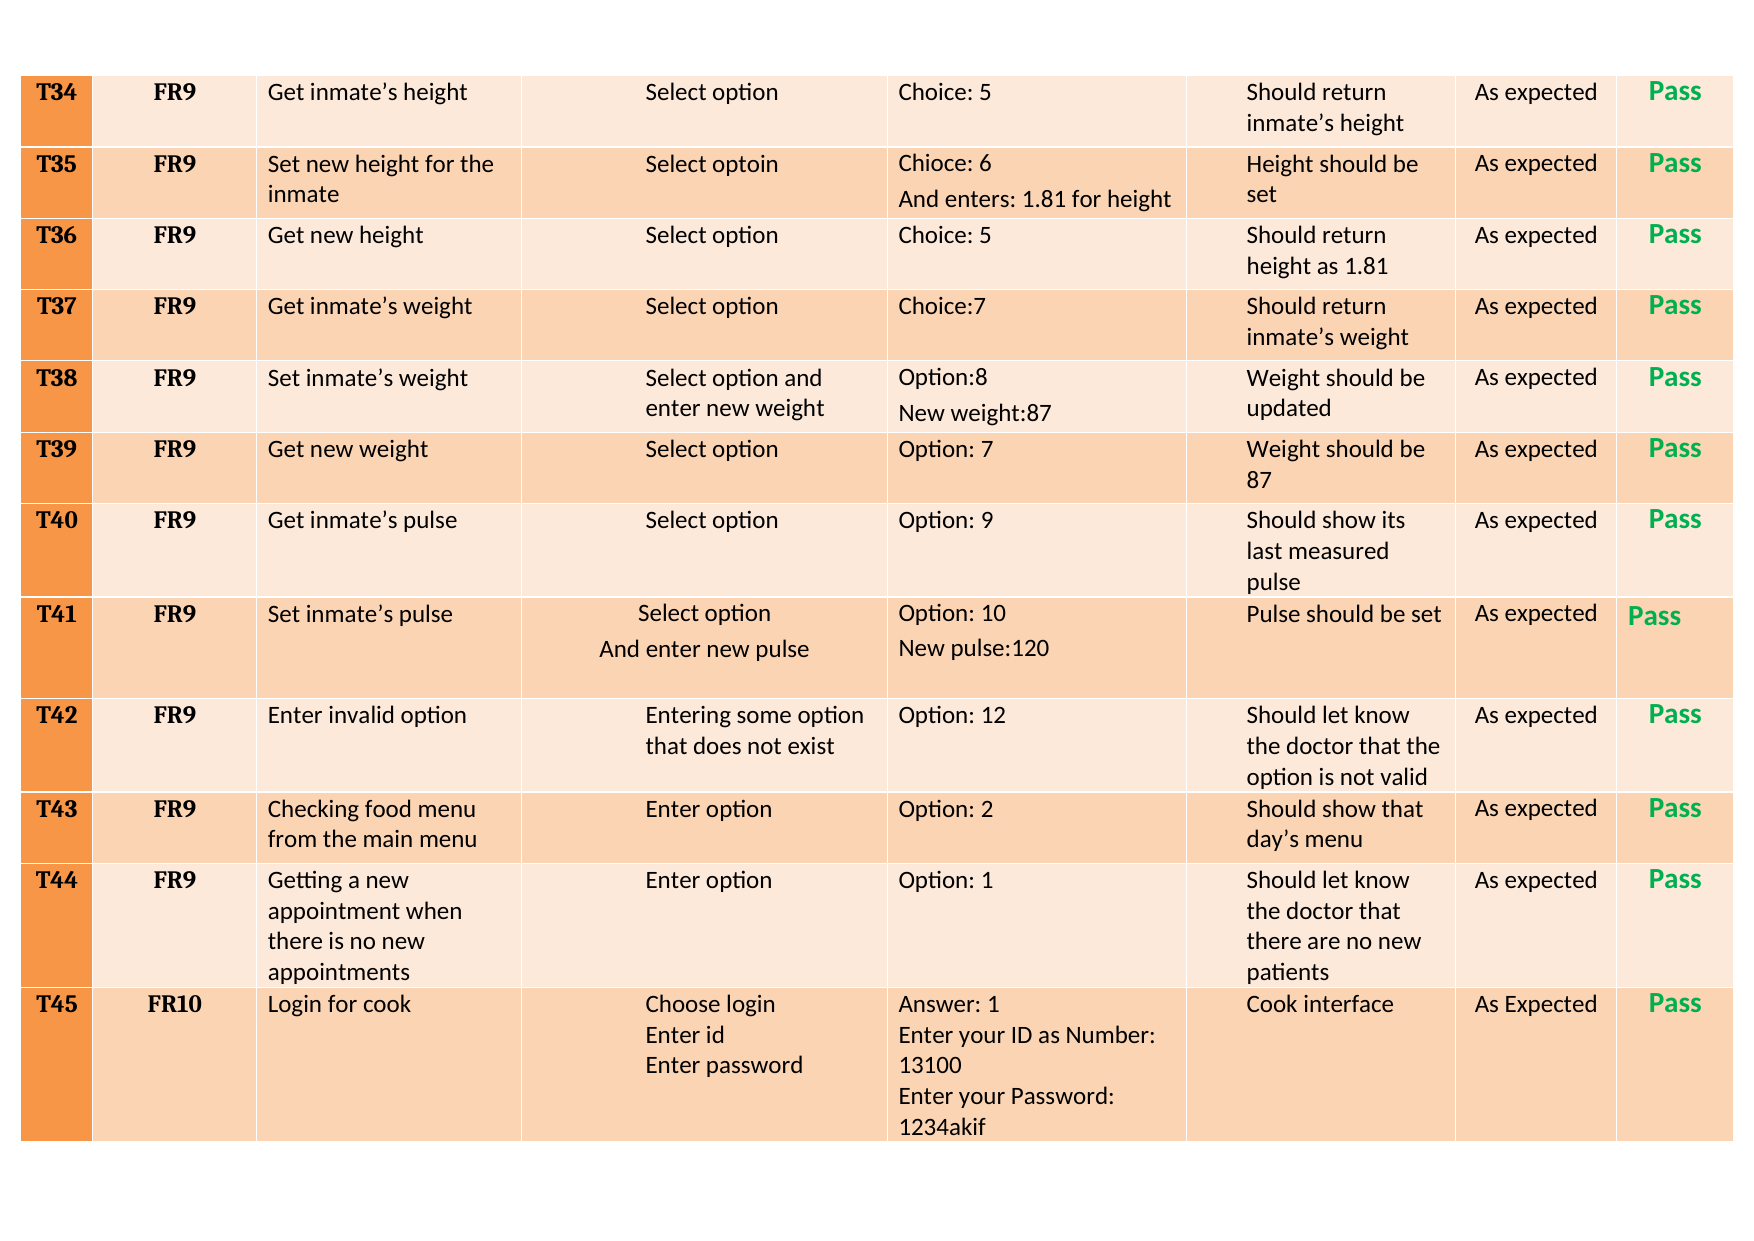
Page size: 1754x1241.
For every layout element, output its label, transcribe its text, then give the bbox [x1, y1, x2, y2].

table_cell Option: 12 [888, 699, 1186, 791]
table_cell Weight should be 87 [1187, 433, 1455, 503]
table_cell T38 [21, 361, 92, 432]
table_cell Select optoin [522, 148, 887, 218]
table_cell Pass [1617, 864, 1733, 987]
table_cell As expected [1456, 598, 1616, 698]
table_cell FR9 [93, 433, 256, 503]
table_cell Option: 7 [888, 433, 1186, 503]
table_cell Select option [522, 504, 887, 596]
table_cell Should show that day’s menu [1187, 793, 1455, 863]
table_cell Pulse should be set [1187, 598, 1455, 698]
table_cell Pass [1617, 504, 1733, 596]
table_cell FR9 [93, 76, 256, 146]
table_cell Option: 1 [888, 864, 1186, 987]
table_cell Choose login Enter id Enter password [522, 988, 887, 1141]
table_cell T42 [21, 699, 92, 791]
table_cell Should return height as 1.81 [1187, 219, 1455, 289]
table_cell Select option [522, 290, 887, 360]
table_cell Should return inmate’s height [1187, 76, 1455, 146]
table_cell Pass [1617, 598, 1733, 698]
table_cell As expected [1456, 699, 1616, 791]
table_cell Should show its last measured pulse [1187, 504, 1455, 596]
table_cell Enter option [522, 864, 887, 987]
table_cell As expected [1456, 504, 1616, 596]
table_cell FR10 [93, 988, 256, 1141]
table_cell FR9 [93, 504, 256, 596]
table_cell Chioce: 6 And enters: 1.81 for height [888, 148, 1186, 218]
table_cell Getting a new appointment when there is no new appointments [257, 864, 521, 987]
table_cell Set inmate’s pulse [257, 598, 521, 698]
table_cell Enter invalid option [257, 699, 521, 791]
table_cell T34 [21, 76, 92, 146]
table_cell Cook interface [1187, 988, 1455, 1141]
table_cell As expected [1456, 864, 1616, 987]
table_cell Height should be set [1187, 148, 1455, 218]
table_cell T36 [21, 219, 92, 289]
table_cell Pass [1617, 290, 1733, 360]
table_cell As Expected [1456, 988, 1616, 1141]
table_cell Get inmate’s pulse [257, 504, 521, 596]
table_cell Pass [1617, 219, 1733, 289]
table_cell T35 [21, 148, 92, 218]
table_cell Select option And enter new pulse [522, 598, 887, 698]
table_cell Login for cook [257, 988, 521, 1141]
table_cell T45 [21, 988, 92, 1141]
table_cell FR9 [93, 793, 256, 863]
table_cell Pass [1617, 76, 1733, 146]
table_cell Pass [1617, 988, 1733, 1141]
table_cell Should return inmate’s weight [1187, 290, 1455, 360]
table_cell T41 [21, 598, 92, 698]
table_cell Pass [1617, 361, 1733, 432]
table_cell Select option [522, 433, 887, 503]
table_cell Get inmate’s height [257, 76, 521, 146]
table_cell Select option [522, 219, 887, 289]
table_cell Entering some option that does not exist [522, 699, 887, 791]
table_cell Pass [1617, 699, 1733, 791]
table_cell T39 [21, 433, 92, 503]
table_cell Option:8 New weight:87 [888, 361, 1186, 432]
table_cell Select option [522, 76, 887, 146]
table_cell As expected [1456, 219, 1616, 289]
table_cell As expected [1456, 76, 1616, 146]
table_cell Choice: 5 [888, 76, 1186, 146]
table_cell Weight should be updated [1187, 361, 1455, 432]
table_cell FR9 [93, 148, 256, 218]
table_cell Get new height [257, 219, 521, 289]
table_cell Should let know the doctor that there are no new patients [1187, 864, 1455, 987]
table_cell Pass [1617, 433, 1733, 503]
table_cell T37 [21, 290, 92, 360]
table_cell Should let know the doctor that the option is not valid [1187, 699, 1455, 791]
table_cell As expected [1456, 148, 1616, 218]
table_cell T43 [21, 793, 92, 863]
table_cell Option: 2 [888, 793, 1186, 863]
table_cell Set new height for the inmate [257, 148, 521, 218]
table_cell Pass [1617, 793, 1733, 863]
table_cell Checking food menu from the main menu [257, 793, 521, 863]
table_cell Answer: 1 Enter your ID as Number: 13100 Enter your Password: 1234akif [888, 988, 1186, 1141]
table_cell FR9 [93, 361, 256, 432]
table_cell Option: 10 New pulse:120 [888, 598, 1186, 698]
table_cell FR9 [93, 290, 256, 360]
table_cell T44 [21, 864, 92, 987]
table_cell Get inmate’s weight [257, 290, 521, 360]
table_cell Pass [1617, 148, 1733, 218]
table_cell As expected [1456, 793, 1616, 863]
table_cell Enter option [522, 793, 887, 863]
table_cell Set inmate’s weight [257, 361, 521, 432]
table_cell T40 [21, 504, 92, 596]
table_cell As expected [1456, 433, 1616, 503]
table_cell Select option and enter new weight [522, 361, 887, 432]
table_cell FR9 [93, 864, 256, 987]
table_cell As expected [1456, 290, 1616, 360]
table_cell Get new weight [257, 433, 521, 503]
table_cell Choice:7 [888, 290, 1186, 360]
table_cell FR9 [93, 219, 256, 289]
table_cell FR9 [93, 699, 256, 791]
table_cell As expected [1456, 361, 1616, 432]
table_cell Choice: 5 [888, 219, 1186, 289]
table_cell FR9 [93, 598, 256, 698]
table_cell Option: 9 [888, 504, 1186, 596]
